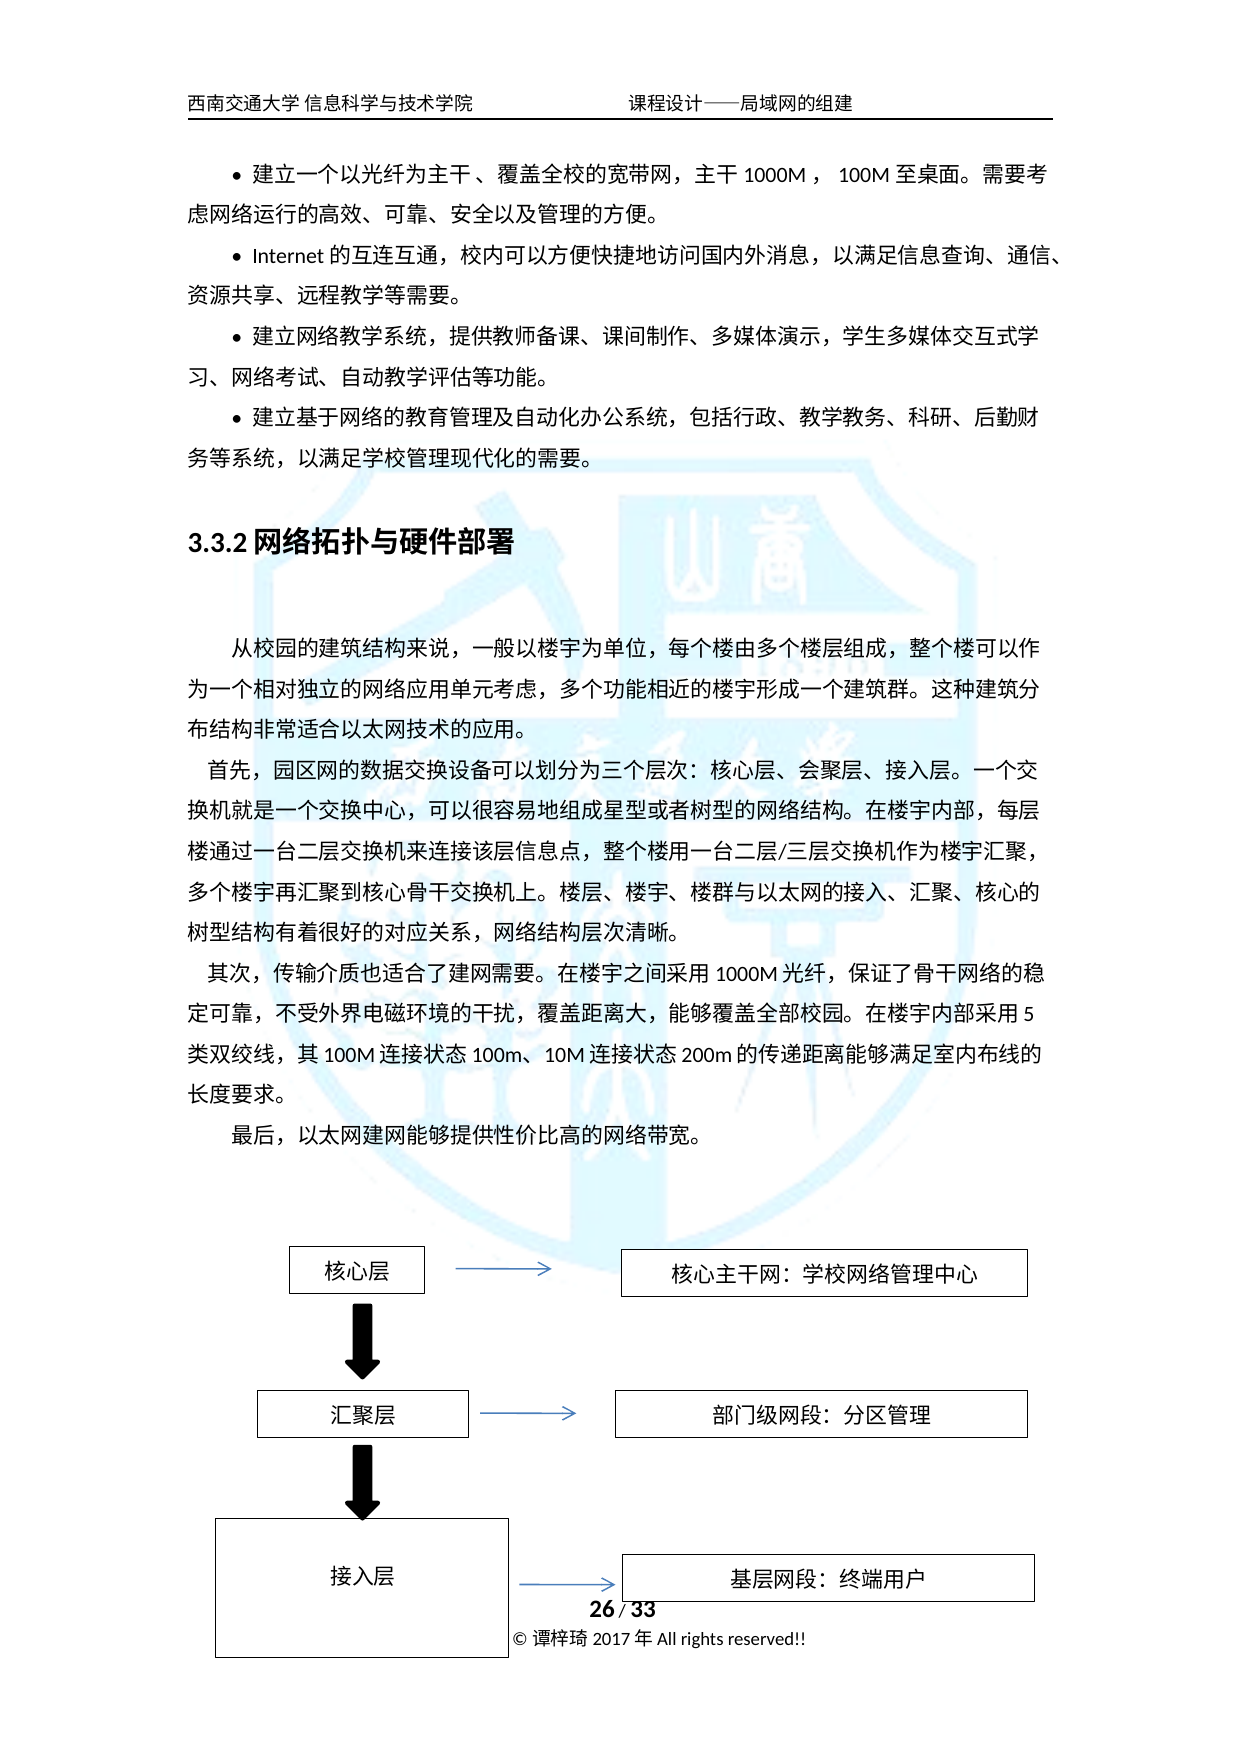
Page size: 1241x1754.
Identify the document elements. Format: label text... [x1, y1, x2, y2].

text 最后，以太网建网能够提供性价比高的网络带宽。 [187, 1117, 1053, 1150]
text • 建立网络教学系统，提供教师备课、课间制作、多媒体演示，学生多媒体交互式学习、网络考试、自动教学评估等功能。 [187, 318, 1053, 392]
text • 建立一个以光纤为主干 、覆盖全校的宽带网，主干 1000M ， 100M 至桌面。需要考虑网络运行的高效、可靠、安全以及管理的方便。 [187, 156, 1053, 229]
text 其次，传输介质也适合了建网需要。在楼宇之间采用1000M光纤，保证了骨干网络的稳定可靠，不受外界电磁环境的干扰，覆盖距离大，能够覆盖全部校园。在楼宇内部采用5类双绞线，其100M连接状态100m、10M连接状态200m的传递距离能够满足室内布线的长度要求。 [187, 955, 1053, 1109]
subtitle 3.3.2网络拓扑与硬件部署 [187, 508, 1053, 573]
text 从校园的建筑结构来说，一般以楼宇为单位，每个楼由多个楼层组成，整个楼可以作为一个相对独立的网络应用单元考虑，多个功能相近的楼宇形成一个建筑群。这种建筑分布结构非常适合以太网技术的应用。 [187, 631, 1053, 744]
text • Internet 的互连互通，校内可以方便快捷地访问国内外消息，以满足信息查询、通信、资源共享、远程教学等需要。 [187, 237, 1053, 311]
text • 建立基于网络的教育管理及自动化办公系统，包括行政、教学教务、科研、后勤财务等系统，以满足学校管理现代化的需要。 [187, 399, 1053, 473]
text 首先，园区网的数据交换设备可以划分为三个层次：核心层、会聚层、接入层。一个交换机就是一个交换中心，可以很容易地组成星型或者树型的网络结构。在楼宇内部，每层楼通过一台二层交换机来连接该层信息点，整个楼用一台二层/三层交换机作为楼宇汇聚，多个楼宇再汇聚到核心骨干交换机上。楼层、楼宇、楼群与以太网的接入、汇聚、核心的树型结构有着很好的对应关系，网络结构层次清晰。 [187, 752, 1053, 947]
